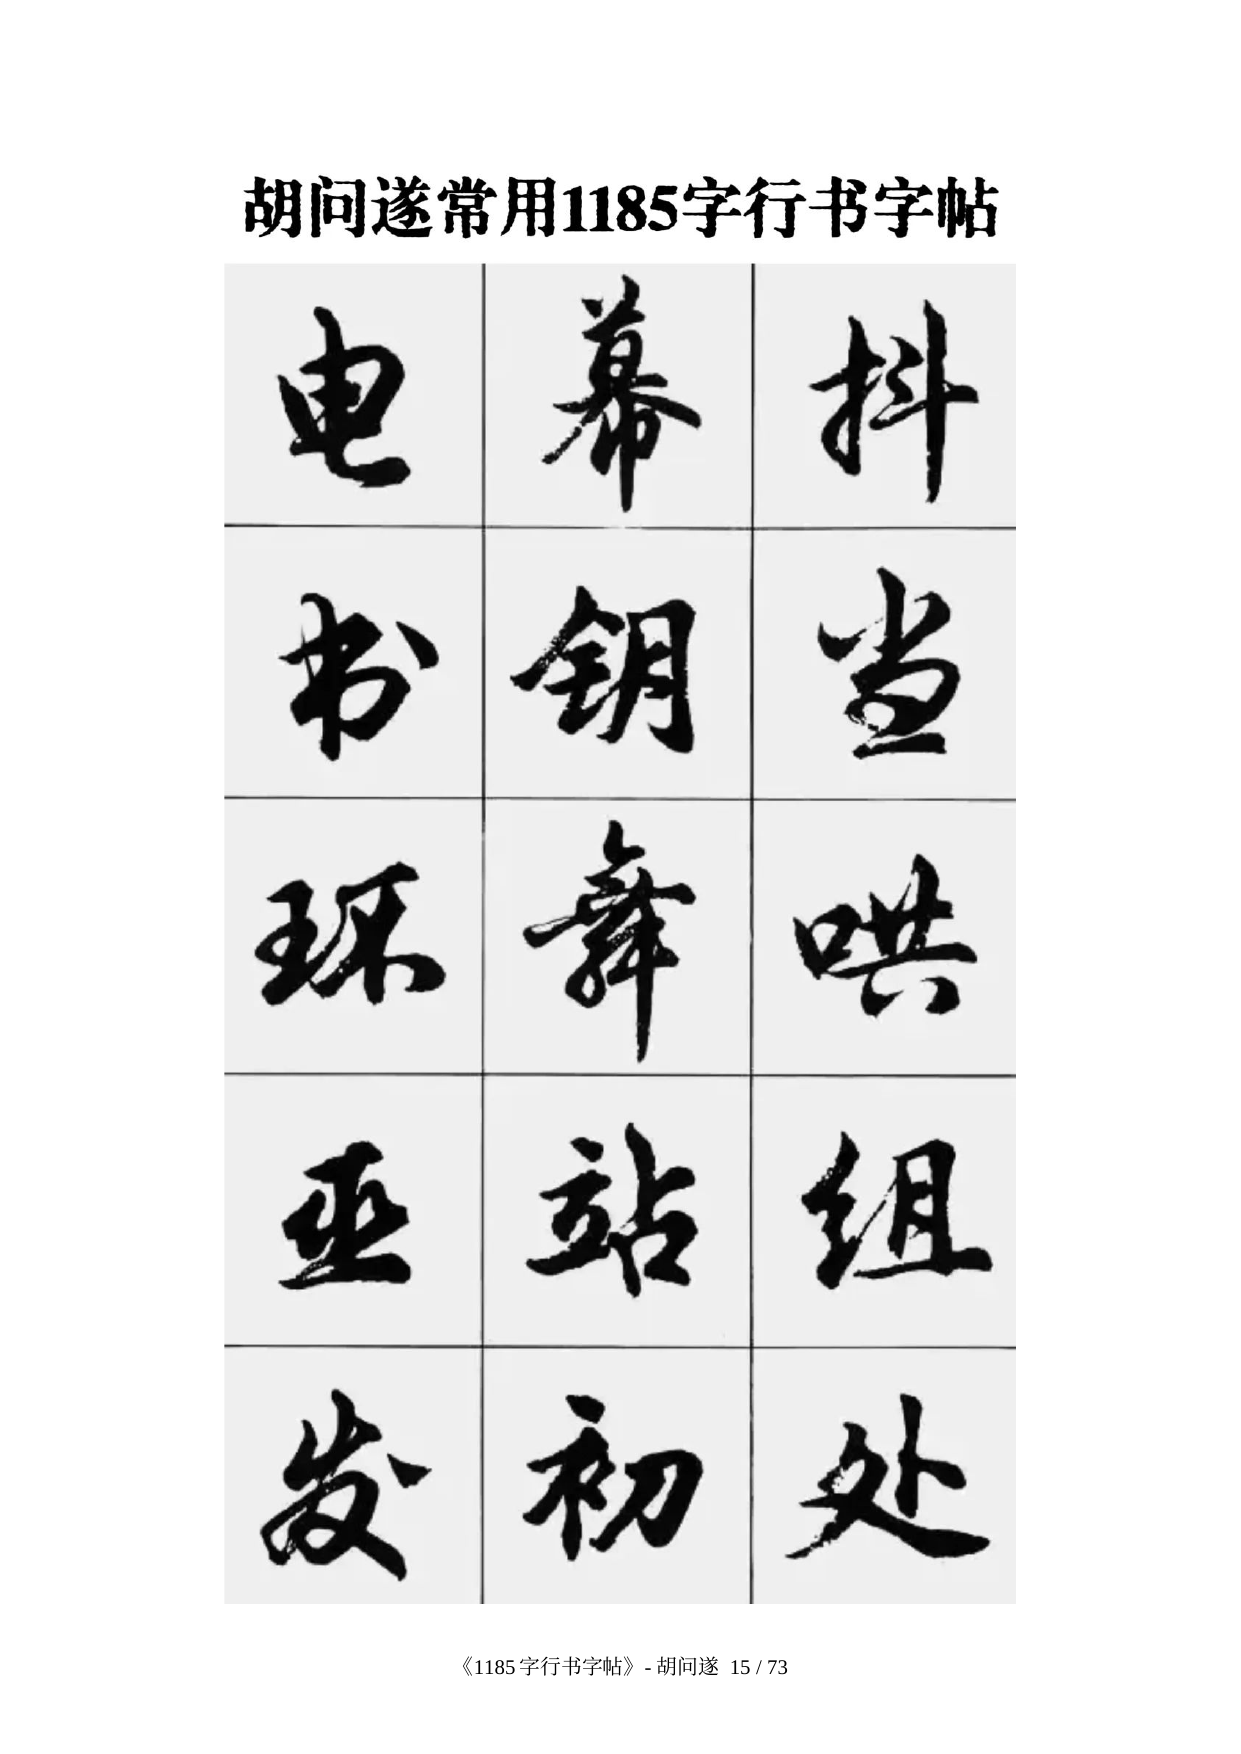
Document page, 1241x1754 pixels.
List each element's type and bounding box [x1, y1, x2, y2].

picture [224, 150, 1016, 1604]
